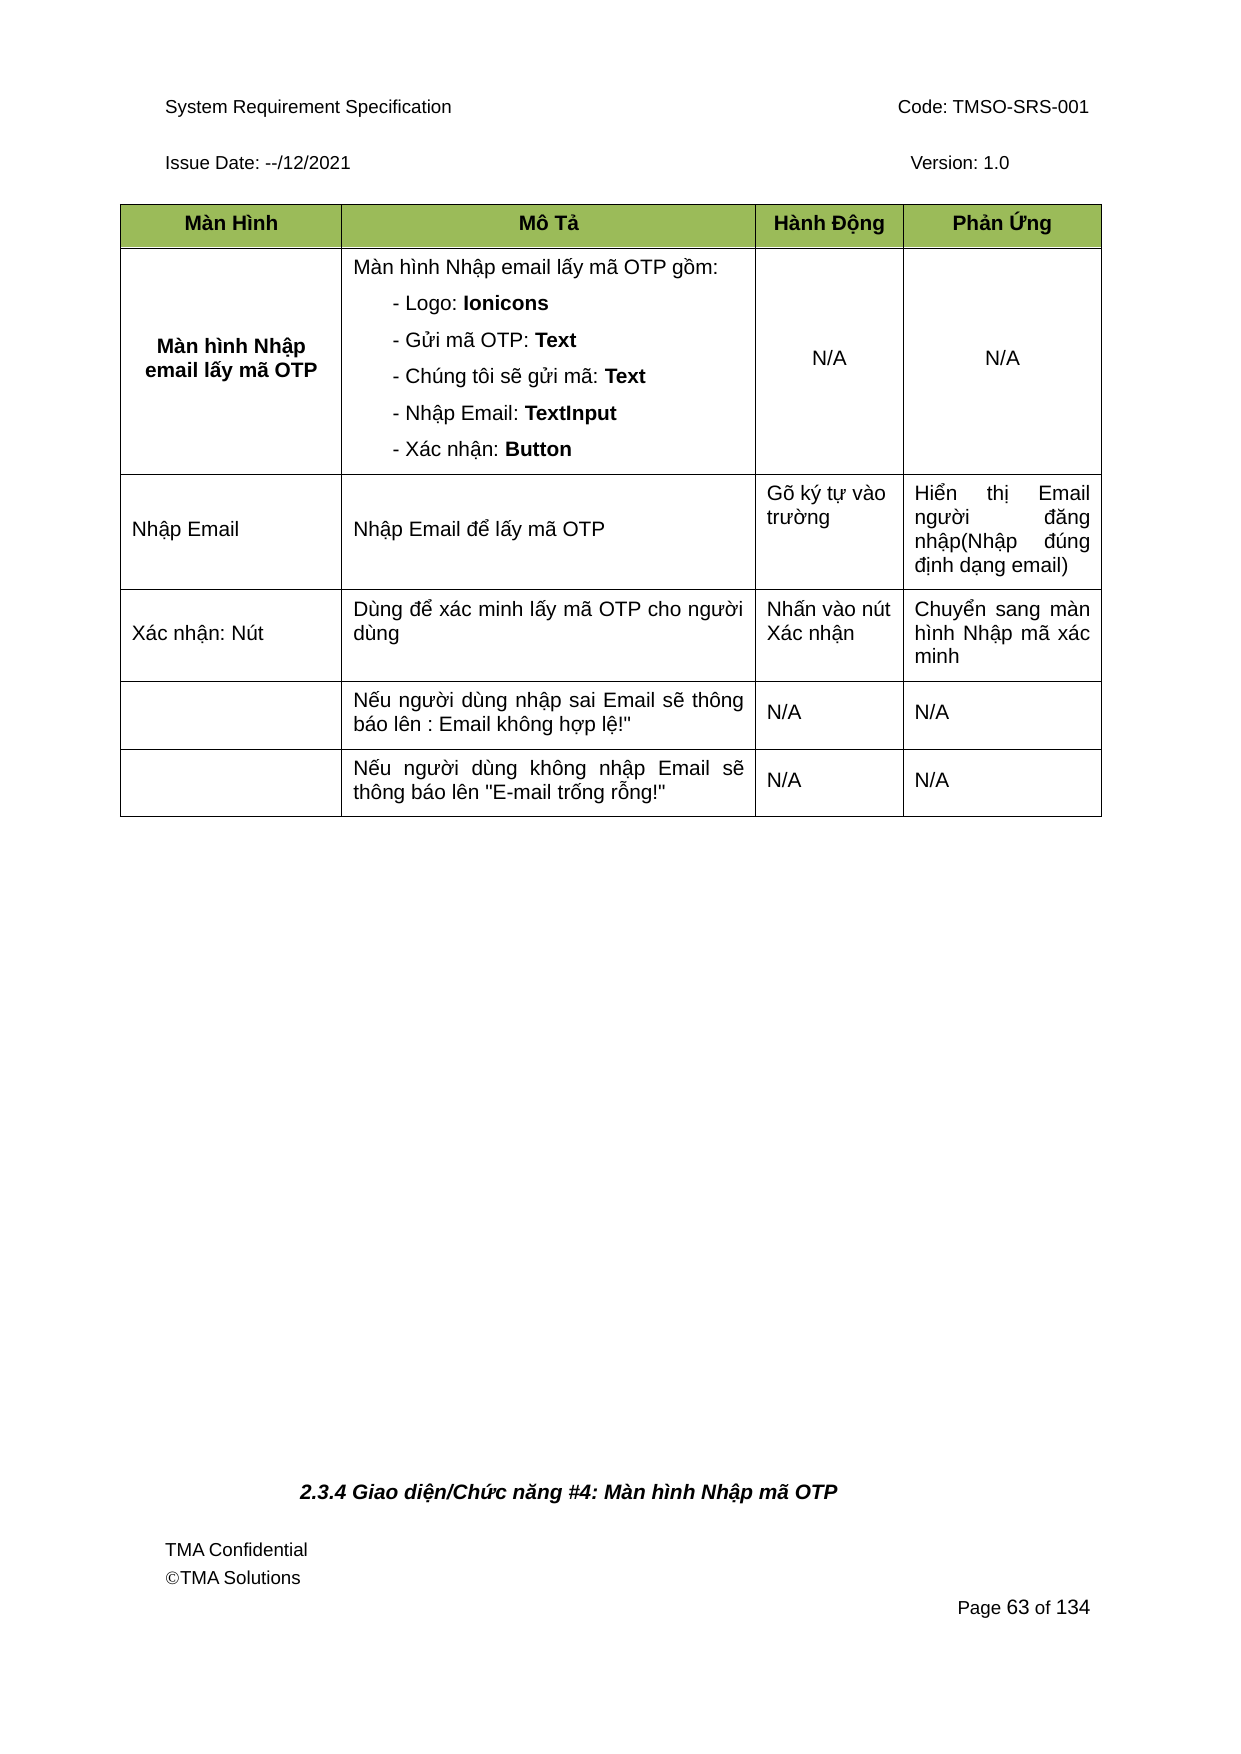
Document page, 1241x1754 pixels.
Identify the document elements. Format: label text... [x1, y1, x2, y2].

text 2.3.4 Giao diện/Chức năng #4: Màn hình Nhập mã OTP [225, 1480, 1090, 1504]
table_cell Xác nhận: Nút [121, 590, 341, 681]
table_header Hành Động [756, 205, 903, 247]
table_cell Nếu người dùng nhập sai Email sẽ thông báo lên : Email không hợp lệ!" [342, 682, 755, 748]
table_cell N/A [756, 750, 903, 816]
table_cell N/A [904, 249, 1101, 473]
table_cell Nhấn vào nút Xác nhận [756, 590, 903, 681]
table_header Phản Ứng [904, 205, 1101, 247]
table_cell N/A [904, 750, 1101, 816]
table_cell Nhập Email để lấy mã OTP [342, 475, 755, 589]
table_cell Nếu người dùng không nhập Email sẽ thông báo lên "E-mail trống rỗng!" [342, 750, 755, 816]
table_cell Chuyển sang màn hình Nhập mã xác minh [904, 590, 1101, 681]
table_cell Màn hình Nhập email lấy mã OTP gồm: - Logo: Ionicons - Gửi mã OTP: Text - Chúng tôi sẽ gửi mã: Text - Nhập Email: TextInput - Xác nhận: Button [342, 249, 755, 473]
table_header Màn Hình [121, 205, 341, 247]
table_cell Dùng để xác minh lấy mã OTP cho người dùng [342, 590, 755, 681]
table_header Mô Tả [342, 205, 755, 247]
table_cell [121, 682, 341, 748]
table_cell Hiển thị Email người đăng nhập(Nhập đúng định dạng email) [904, 475, 1101, 589]
table_cell Màn hình Nhập email lấy mã OTP [121, 249, 341, 473]
table_cell [121, 750, 341, 816]
table_cell Gõ ký tự vào trường [756, 475, 903, 589]
table_cell N/A [756, 682, 903, 748]
table_cell N/A [904, 682, 1101, 748]
table_cell N/A [756, 249, 903, 473]
table_cell Nhập Email [121, 475, 341, 589]
